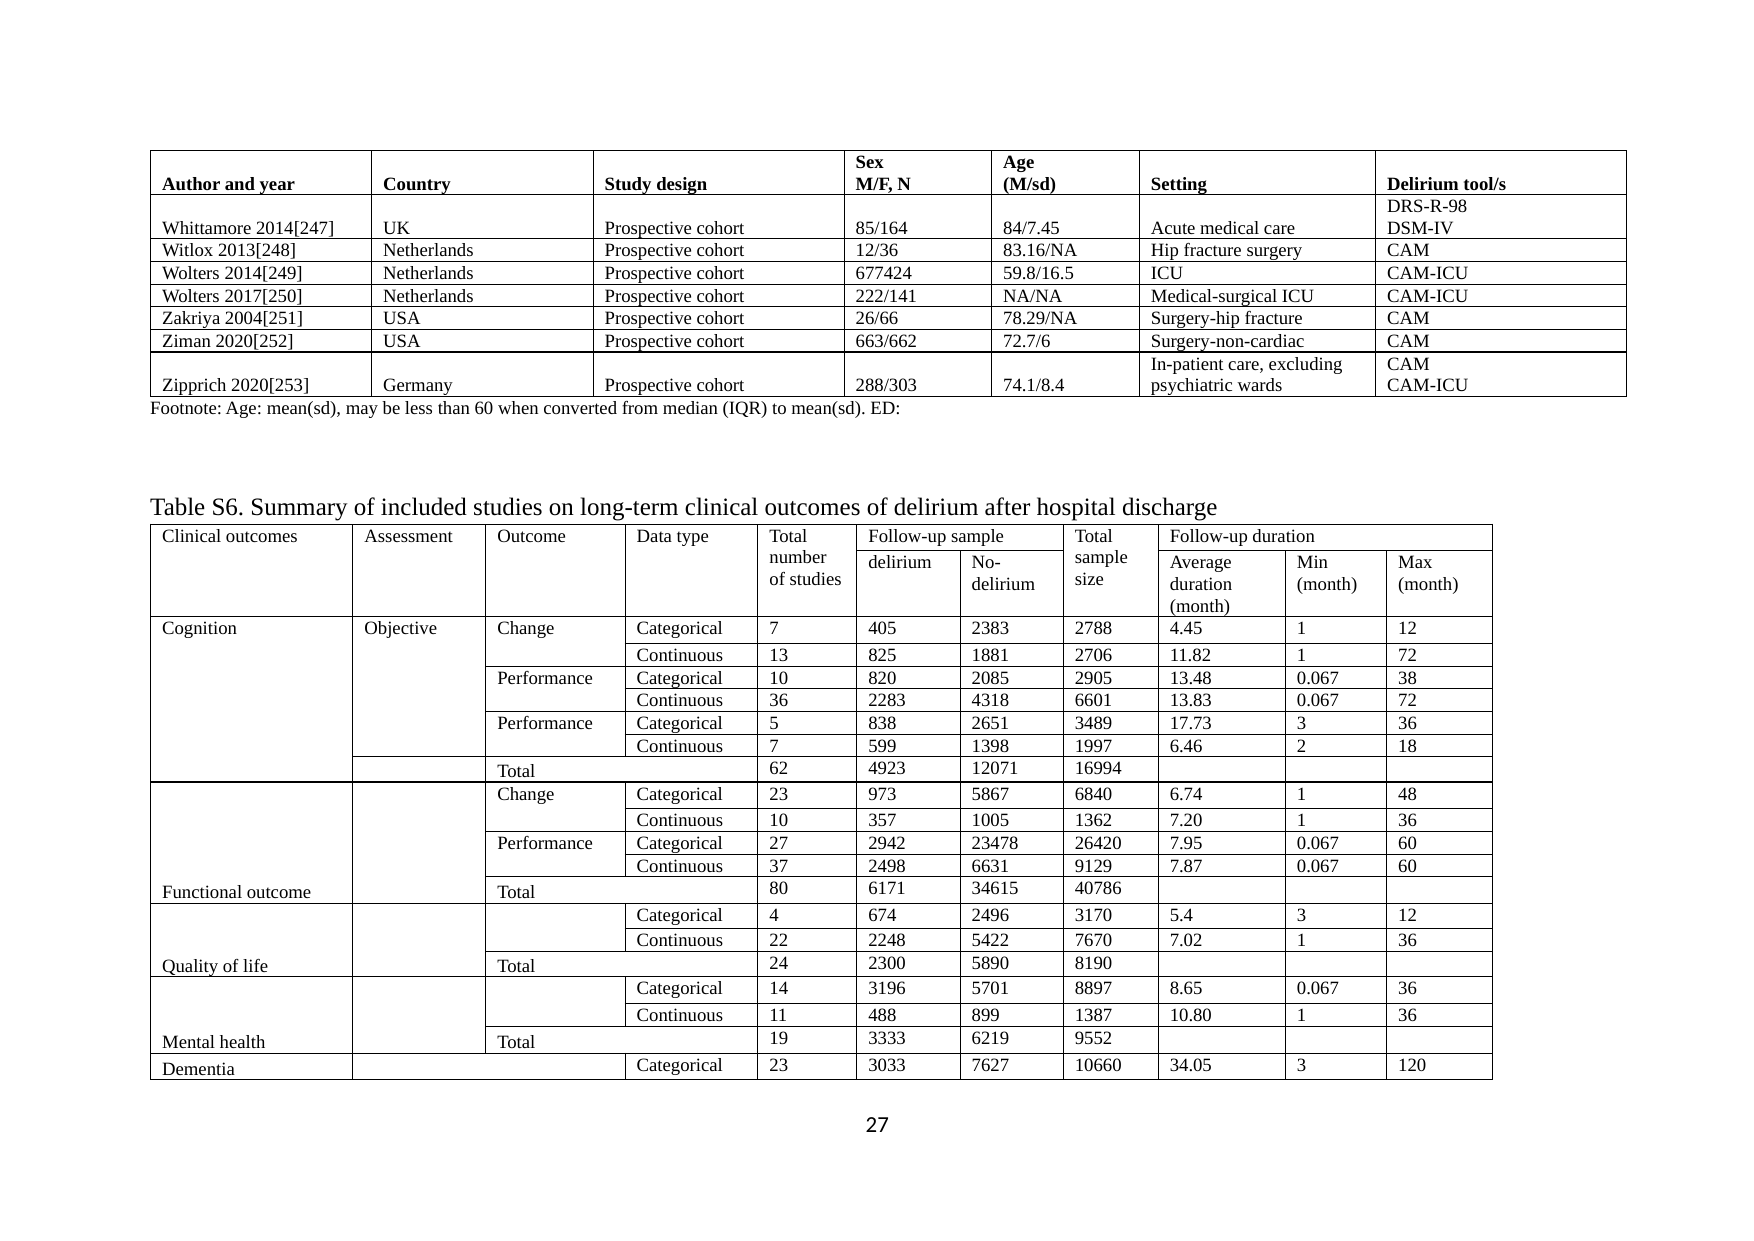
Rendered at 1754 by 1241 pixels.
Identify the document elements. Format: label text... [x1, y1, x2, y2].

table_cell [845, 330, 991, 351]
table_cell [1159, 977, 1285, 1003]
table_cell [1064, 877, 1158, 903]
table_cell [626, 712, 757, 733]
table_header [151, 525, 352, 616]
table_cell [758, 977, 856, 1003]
subtitle Table S6. Summary of included studies on long-term clinical outcomes of delirium after hospital discharge [150, 492, 1604, 521]
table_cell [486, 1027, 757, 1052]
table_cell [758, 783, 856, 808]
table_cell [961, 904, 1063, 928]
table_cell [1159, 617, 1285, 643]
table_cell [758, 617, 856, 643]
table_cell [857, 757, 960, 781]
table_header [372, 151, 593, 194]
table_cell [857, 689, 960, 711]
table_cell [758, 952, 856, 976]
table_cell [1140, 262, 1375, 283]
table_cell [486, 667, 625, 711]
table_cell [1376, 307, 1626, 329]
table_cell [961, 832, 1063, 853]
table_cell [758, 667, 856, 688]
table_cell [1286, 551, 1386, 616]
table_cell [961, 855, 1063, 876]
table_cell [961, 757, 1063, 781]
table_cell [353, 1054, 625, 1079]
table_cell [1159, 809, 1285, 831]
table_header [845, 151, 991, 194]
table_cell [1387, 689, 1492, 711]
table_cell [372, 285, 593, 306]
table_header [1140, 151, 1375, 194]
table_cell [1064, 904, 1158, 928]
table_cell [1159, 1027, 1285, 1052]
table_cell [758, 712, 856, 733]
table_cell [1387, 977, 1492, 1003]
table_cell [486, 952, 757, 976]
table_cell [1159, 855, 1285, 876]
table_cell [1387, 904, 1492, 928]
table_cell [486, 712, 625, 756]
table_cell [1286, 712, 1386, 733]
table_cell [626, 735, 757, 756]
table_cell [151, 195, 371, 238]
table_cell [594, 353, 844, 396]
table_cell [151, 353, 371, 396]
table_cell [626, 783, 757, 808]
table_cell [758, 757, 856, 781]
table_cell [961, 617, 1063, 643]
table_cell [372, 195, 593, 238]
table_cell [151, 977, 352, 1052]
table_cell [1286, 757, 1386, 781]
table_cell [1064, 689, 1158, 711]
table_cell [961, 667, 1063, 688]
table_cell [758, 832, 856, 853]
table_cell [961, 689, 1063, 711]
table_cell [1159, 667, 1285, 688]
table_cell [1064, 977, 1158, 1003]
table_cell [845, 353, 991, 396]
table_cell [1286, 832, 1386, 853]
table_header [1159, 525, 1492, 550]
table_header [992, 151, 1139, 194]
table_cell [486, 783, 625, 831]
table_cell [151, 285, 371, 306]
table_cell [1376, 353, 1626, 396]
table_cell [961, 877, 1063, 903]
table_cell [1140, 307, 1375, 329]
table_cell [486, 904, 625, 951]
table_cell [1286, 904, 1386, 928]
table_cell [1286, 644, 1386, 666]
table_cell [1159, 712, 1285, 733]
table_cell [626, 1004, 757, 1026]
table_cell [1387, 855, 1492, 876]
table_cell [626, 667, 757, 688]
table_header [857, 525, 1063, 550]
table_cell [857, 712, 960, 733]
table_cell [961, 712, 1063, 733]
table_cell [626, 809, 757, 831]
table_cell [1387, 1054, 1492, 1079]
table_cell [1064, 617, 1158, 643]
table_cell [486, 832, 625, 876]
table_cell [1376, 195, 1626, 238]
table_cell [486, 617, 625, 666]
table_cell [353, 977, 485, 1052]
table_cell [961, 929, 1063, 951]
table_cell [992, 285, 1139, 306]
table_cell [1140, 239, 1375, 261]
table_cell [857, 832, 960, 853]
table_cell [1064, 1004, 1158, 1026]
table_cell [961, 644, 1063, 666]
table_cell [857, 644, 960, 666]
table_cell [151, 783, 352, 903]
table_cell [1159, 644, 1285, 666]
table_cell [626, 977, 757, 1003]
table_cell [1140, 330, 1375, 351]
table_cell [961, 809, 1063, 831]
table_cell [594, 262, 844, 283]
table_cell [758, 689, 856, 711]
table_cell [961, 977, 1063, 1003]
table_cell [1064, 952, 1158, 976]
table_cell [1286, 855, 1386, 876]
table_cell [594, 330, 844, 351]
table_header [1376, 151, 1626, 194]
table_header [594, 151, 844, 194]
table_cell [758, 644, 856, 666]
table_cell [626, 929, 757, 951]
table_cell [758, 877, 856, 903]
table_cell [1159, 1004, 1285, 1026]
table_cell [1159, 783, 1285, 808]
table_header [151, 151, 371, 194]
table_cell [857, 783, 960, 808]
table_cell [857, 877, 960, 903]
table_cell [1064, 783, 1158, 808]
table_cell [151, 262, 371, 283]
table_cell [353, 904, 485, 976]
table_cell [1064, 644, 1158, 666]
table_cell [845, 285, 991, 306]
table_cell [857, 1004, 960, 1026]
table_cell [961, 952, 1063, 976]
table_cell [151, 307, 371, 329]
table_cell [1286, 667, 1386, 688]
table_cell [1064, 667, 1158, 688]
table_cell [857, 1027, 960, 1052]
text Footnote: Age: mean(sd), may be less than 60 when converted from median (IQR) to mean(sd). ED: [150, 397, 1604, 418]
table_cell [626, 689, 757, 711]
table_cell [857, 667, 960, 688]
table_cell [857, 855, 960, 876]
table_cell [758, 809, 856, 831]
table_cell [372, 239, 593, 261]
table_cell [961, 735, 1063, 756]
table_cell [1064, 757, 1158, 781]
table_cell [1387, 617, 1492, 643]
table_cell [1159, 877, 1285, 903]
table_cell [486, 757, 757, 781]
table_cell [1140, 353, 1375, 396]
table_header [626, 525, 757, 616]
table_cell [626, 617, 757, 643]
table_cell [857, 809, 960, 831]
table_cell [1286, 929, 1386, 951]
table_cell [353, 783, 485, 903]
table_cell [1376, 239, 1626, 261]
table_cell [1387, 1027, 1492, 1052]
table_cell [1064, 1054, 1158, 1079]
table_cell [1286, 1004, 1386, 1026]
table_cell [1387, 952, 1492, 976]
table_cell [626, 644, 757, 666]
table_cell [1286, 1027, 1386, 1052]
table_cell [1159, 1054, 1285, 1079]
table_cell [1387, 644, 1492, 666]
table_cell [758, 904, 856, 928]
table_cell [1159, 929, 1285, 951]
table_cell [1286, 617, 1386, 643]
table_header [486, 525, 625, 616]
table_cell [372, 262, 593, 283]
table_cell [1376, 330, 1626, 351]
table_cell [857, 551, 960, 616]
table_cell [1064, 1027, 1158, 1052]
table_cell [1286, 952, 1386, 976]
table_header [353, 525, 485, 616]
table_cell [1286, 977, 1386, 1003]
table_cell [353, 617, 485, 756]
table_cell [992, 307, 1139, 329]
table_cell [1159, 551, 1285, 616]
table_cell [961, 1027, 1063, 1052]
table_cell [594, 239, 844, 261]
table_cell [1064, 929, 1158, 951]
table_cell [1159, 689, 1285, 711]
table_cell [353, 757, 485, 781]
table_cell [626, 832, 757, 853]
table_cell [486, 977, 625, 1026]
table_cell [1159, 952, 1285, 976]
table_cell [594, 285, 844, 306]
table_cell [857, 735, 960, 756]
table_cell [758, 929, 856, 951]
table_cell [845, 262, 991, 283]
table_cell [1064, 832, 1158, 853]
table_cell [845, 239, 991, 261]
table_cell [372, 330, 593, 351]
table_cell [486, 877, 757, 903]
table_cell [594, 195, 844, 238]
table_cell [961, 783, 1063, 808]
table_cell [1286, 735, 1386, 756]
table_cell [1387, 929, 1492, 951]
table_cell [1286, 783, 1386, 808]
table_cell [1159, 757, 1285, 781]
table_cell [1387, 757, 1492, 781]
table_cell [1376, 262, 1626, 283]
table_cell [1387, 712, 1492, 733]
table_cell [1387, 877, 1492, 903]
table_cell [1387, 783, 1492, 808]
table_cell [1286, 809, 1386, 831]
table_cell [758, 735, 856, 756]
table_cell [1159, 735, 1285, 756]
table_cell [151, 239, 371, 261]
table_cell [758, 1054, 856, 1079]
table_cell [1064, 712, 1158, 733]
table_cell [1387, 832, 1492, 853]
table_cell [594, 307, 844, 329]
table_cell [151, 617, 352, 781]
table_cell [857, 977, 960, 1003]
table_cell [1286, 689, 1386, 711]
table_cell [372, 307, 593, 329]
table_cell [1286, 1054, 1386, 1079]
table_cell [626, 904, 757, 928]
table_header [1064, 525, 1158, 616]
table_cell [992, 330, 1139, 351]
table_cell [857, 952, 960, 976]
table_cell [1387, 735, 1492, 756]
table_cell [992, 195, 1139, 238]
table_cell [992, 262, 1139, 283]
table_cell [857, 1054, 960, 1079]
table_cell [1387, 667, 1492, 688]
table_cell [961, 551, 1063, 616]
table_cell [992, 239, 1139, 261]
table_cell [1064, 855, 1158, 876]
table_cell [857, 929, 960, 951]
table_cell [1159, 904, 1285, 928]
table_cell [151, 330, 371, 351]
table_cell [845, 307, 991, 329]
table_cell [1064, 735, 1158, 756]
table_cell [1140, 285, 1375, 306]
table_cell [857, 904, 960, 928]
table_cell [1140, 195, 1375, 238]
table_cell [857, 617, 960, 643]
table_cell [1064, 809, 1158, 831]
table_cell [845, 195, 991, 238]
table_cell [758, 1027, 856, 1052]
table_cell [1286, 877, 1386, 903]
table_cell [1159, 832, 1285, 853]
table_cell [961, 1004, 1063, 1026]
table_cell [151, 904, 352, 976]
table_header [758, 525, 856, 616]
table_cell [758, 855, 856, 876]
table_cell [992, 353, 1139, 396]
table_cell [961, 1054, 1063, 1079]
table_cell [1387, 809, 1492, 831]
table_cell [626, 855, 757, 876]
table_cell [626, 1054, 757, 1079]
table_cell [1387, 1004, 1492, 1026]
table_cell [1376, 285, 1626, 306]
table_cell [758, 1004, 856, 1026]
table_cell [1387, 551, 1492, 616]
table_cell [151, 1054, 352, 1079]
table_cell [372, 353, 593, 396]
